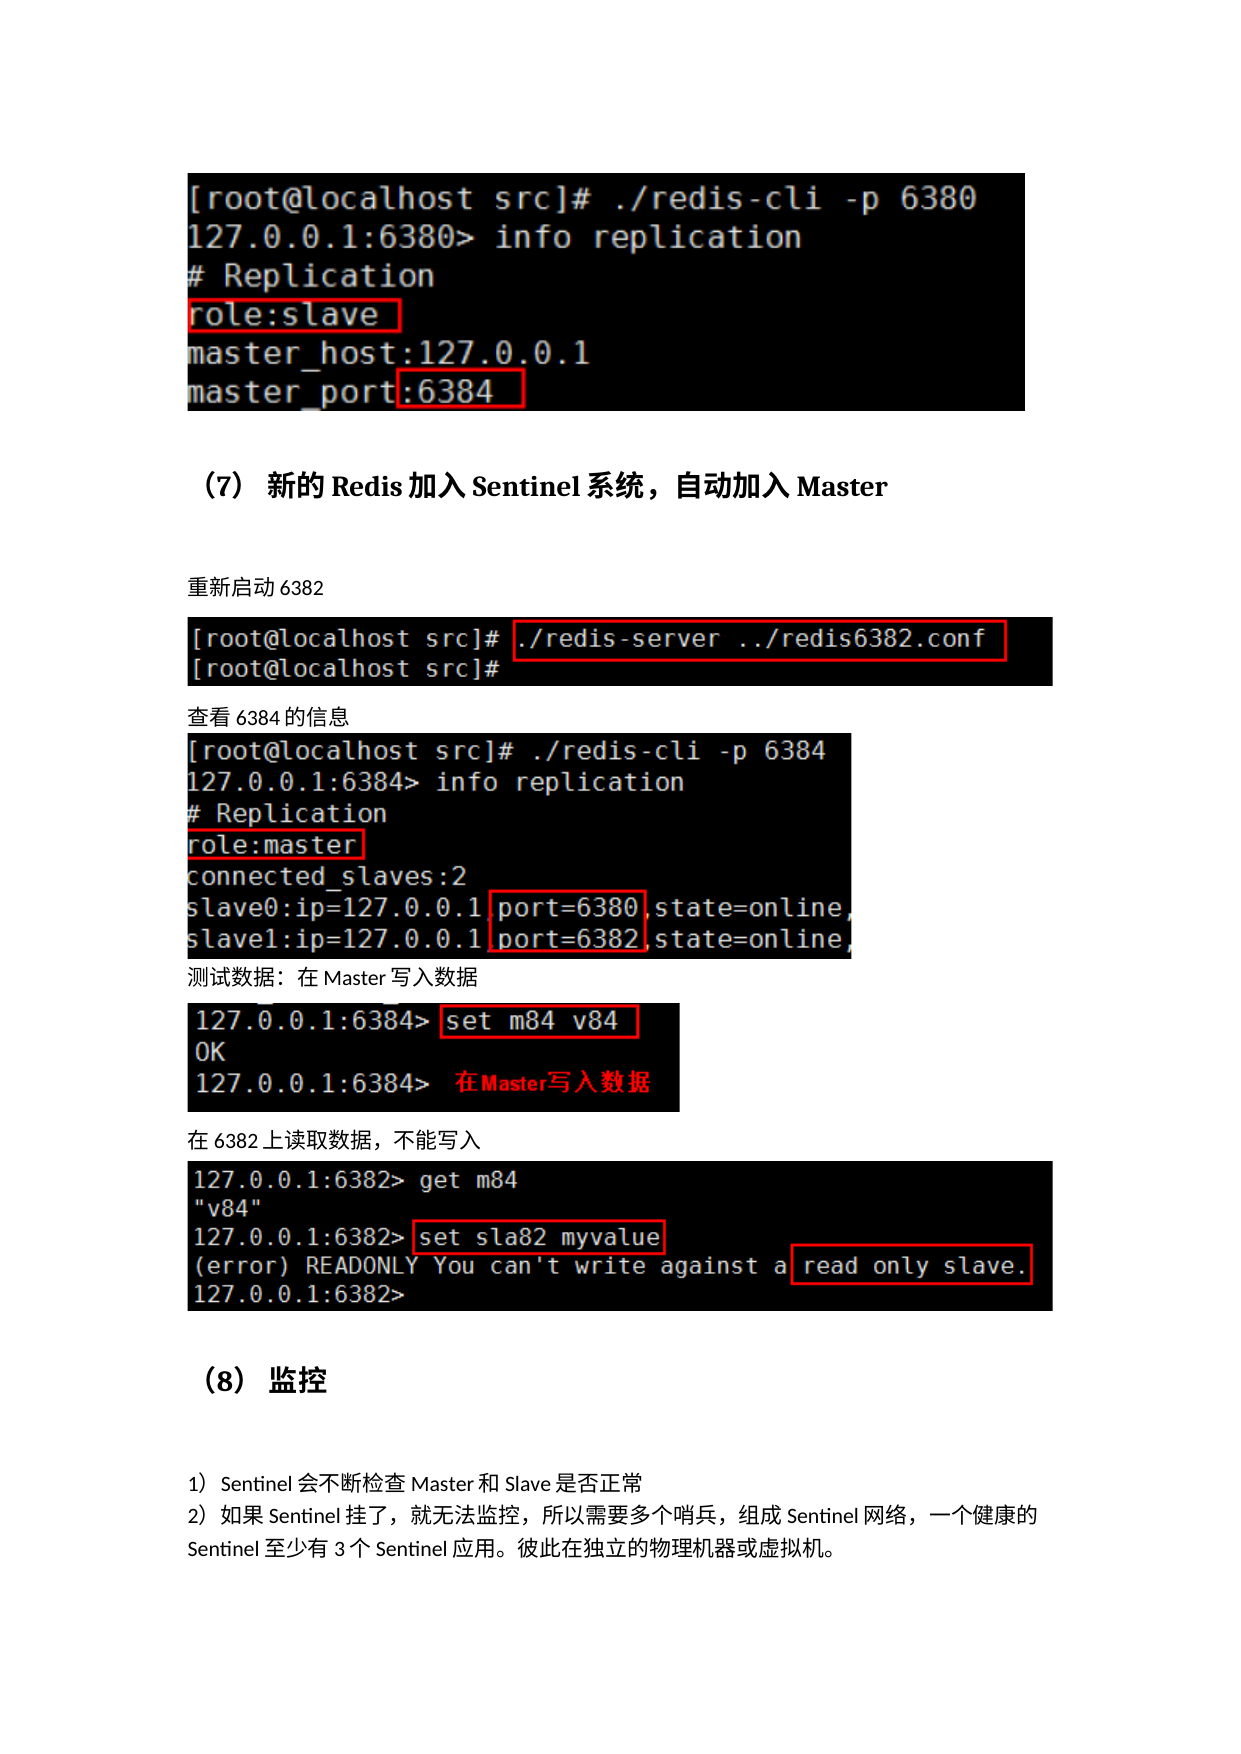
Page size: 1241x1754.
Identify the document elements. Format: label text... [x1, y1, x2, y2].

picture [187, 1161, 1053, 1311]
subtitle （8） 监控 [187, 1347, 1053, 1412]
picture [187, 173, 1025, 411]
text 1）Sentinel会不断检查Master和Slave是否正常 [187, 1466, 1053, 1498]
picture [187, 617, 1053, 686]
text 在6382上读取数据，不能写入 [187, 1122, 1053, 1155]
text 测试数据：在Master写入数据 [187, 960, 1053, 992]
text 重新启动6382 [187, 570, 1053, 602]
subtitle （7） 新的Redis加入Sentinel系统，自动加入Master [187, 451, 1053, 516]
text 查看6384的信息 [187, 700, 1053, 732]
picture [187, 733, 852, 959]
text 2）如果Sentinel挂了，就无法监控，所以需要多个哨兵，组成Sentinel网络，一个健康的 [187, 1498, 1053, 1531]
text Sentinel至少有3个Sentinel应用。彼此在独立的物理机器或虚拟机。 [187, 1531, 1053, 1563]
